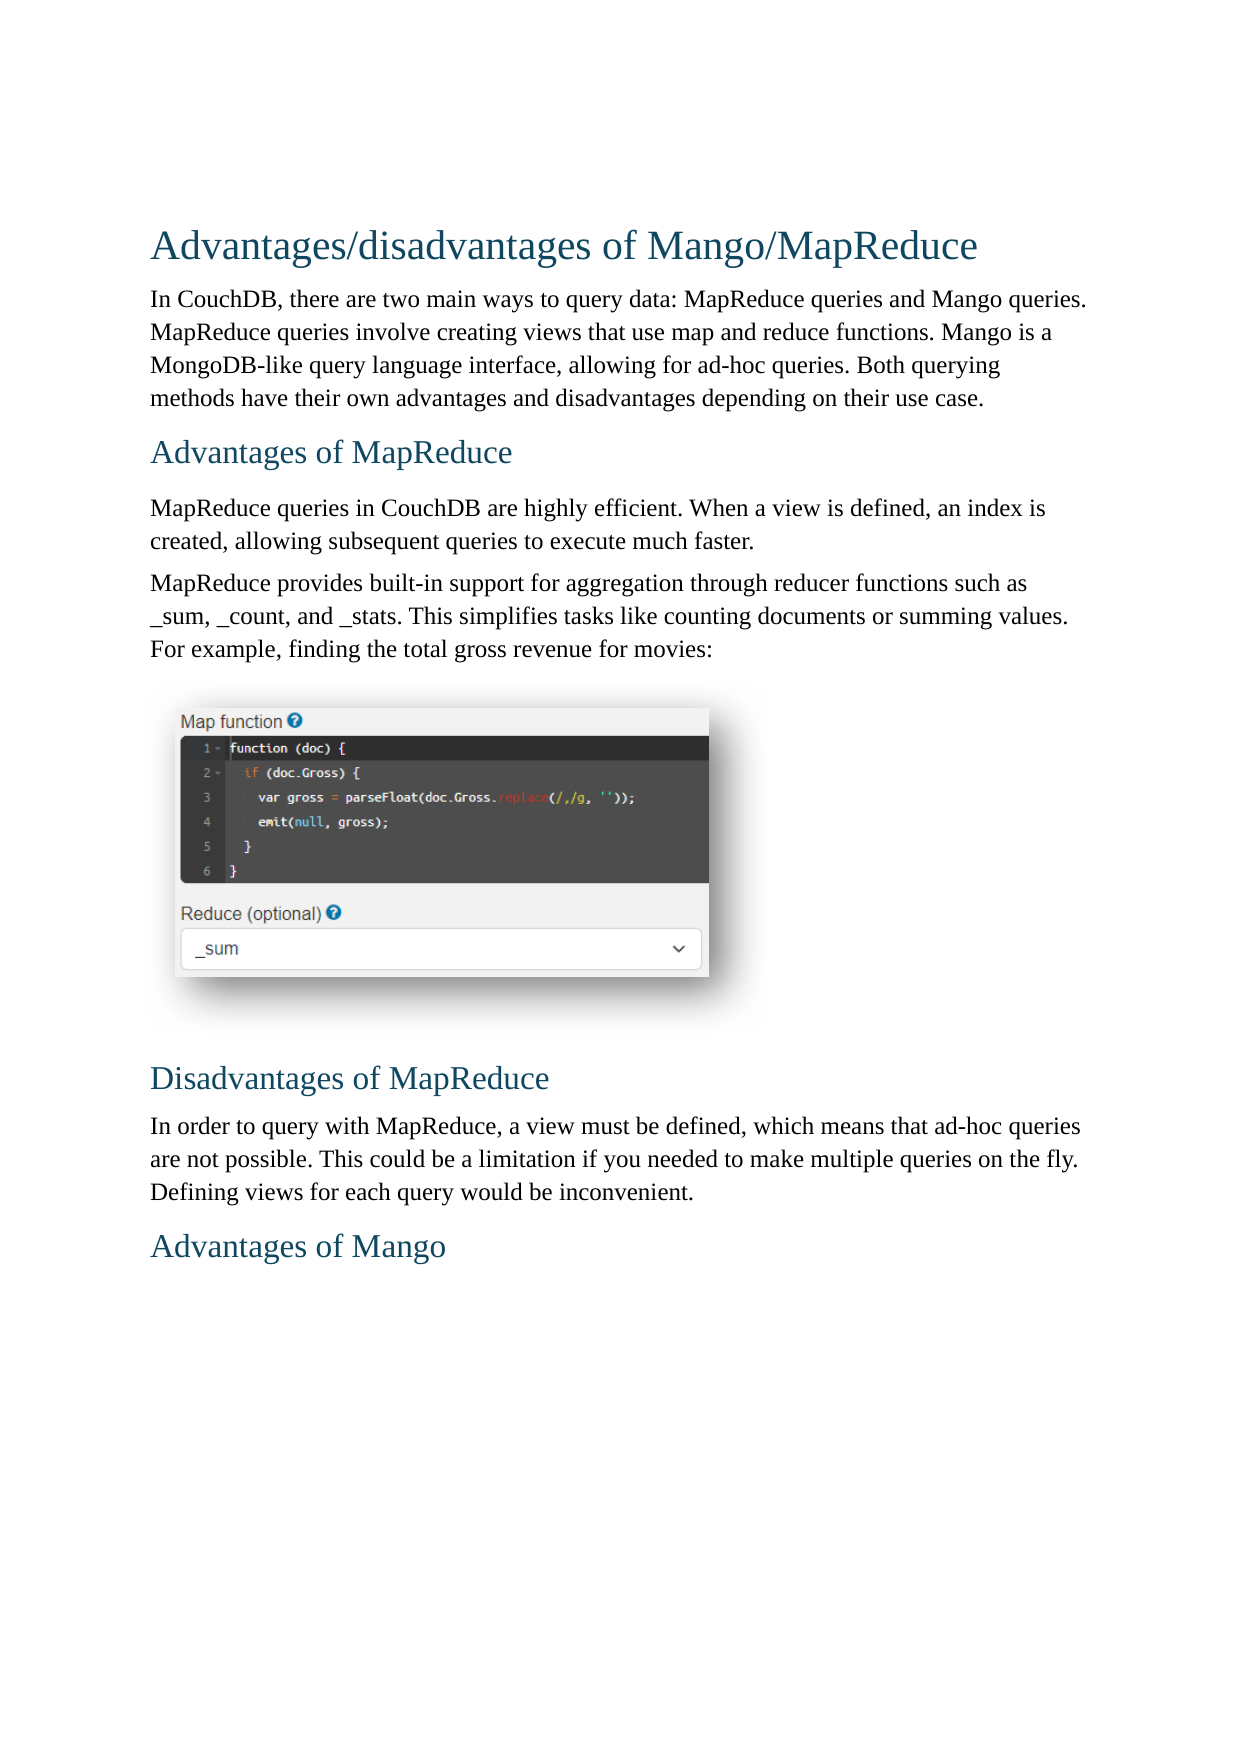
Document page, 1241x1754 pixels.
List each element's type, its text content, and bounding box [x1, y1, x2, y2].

text MapReduce provides built-in support for aggregation through reducer functions such as _sum, _count, and _stats. This simplifies tasks like counting documents or summing values. For example, finding the total gross revenue for movies: [150, 568, 1090, 663]
text In order to query with MapReduce, a view must be defined, which means that ad-hoc queries are not possible. This could be a limitation if you needed to make multiple queries on the fly. Defining views for each query would be inconvenient. [150, 1111, 1090, 1206]
subtitle Advantages/disadvantages of Mango/MapReduce [150, 221, 1090, 268]
subtitle Advantages of MapReduce [150, 433, 1090, 471]
text In CouchDB, there are two main ways to query data: MapReduce queries and Mango queries. MapReduce queries involve creating views that use map and reduce functions. Mango is a MongoDB-like query language interface, allowing for ad-hoc queries. Both querying methods have their own advantages and disadvantages depending on their use case. [150, 284, 1090, 412]
picture [175, 708, 709, 977]
subtitle Advantages of Mango [150, 1227, 1090, 1265]
subtitle Disadvantages of MapReduce [150, 1058, 1090, 1097]
subtitle MapReduce queries in CouchDB are highly efficient. When a view is defined, an index is created, allowing subsequent queries to execute much faster. [150, 493, 1090, 555]
